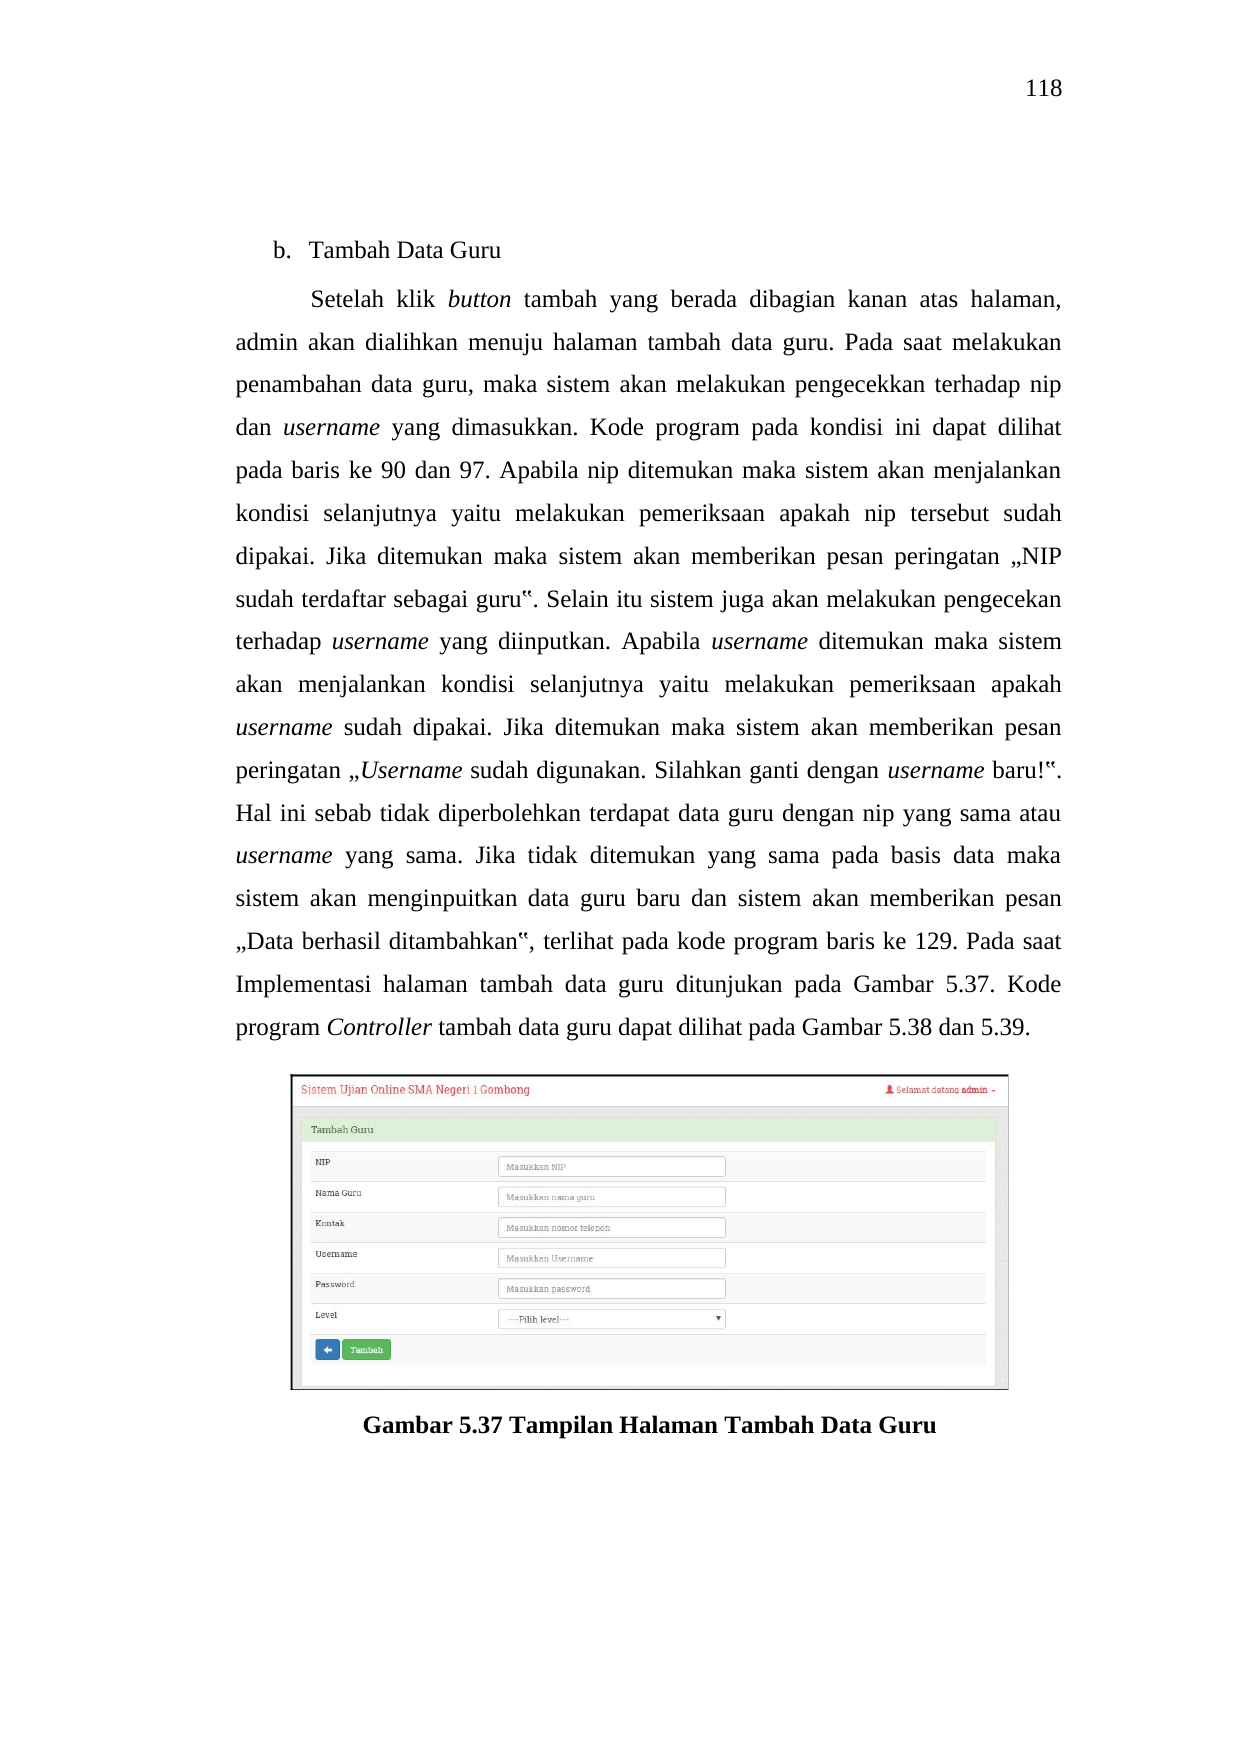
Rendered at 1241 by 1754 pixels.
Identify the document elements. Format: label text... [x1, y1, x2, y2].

picture [290, 1074, 1009, 1390]
text Setelah klik button tambah yang berada dibagian kanan atas halaman, admin akan dialihkan menuju halaman tambah data guru. Pada saat melakukan penambahan data guru, maka sistem akan melakukan pengecekkan terhadap nip dan username yang dimasukkan. Kode program pada kondisi ini dapat dilihat pada baris ke 90 dan 97. Apabila nip ditemukan maka sistem akan menjalankan kondisi selanjutnya yaitu melakukan pemeriksaan apakah nip tersebut sudah dipakai. Jika ditemukan maka sistem akan memberikan pesan peringatan „NIP sudah terdaftar sebagai guru‟. Selain itu sistem juga akan melakukan pengecekan terhadap username yang diinputkan. Apabila username ditemukan maka sistem akan menjalankan kondisi selanjutnya yaitu melakukan pemeriksaan apakah username sudah dipakai. Jika ditemukan maka sistem akan memberikan pesan peringatan „Username sudah digunakan. Silahkan ganti dengan username baru!‟. Hal ini sebab tidak diperbolehkan terdapat data guru dengan nip yang sama atau username yang sama. Jika tidak ditemukan yang sama pada basis data maka sistem akan menginpuitkan data guru baru dan sistem akan memberikan pesan „Data berhasil ditambahkan‟, terlihat pada kode program baris ke 129. Pada saat Implementasi halaman tambah data guru ditunjukan pada Gambar 5.37. Kode program Controller tambah data guru dapat dilihat pada Gambar 5.38 dan 5.39. [235, 284, 1062, 1041]
text Gambar 5.37 Tampilan Halaman Tambah Data Guru [362, 1410, 1090, 1439]
text 118 [1025, 73, 1090, 101]
text b. Tambah Data Guru [273, 235, 1090, 264]
